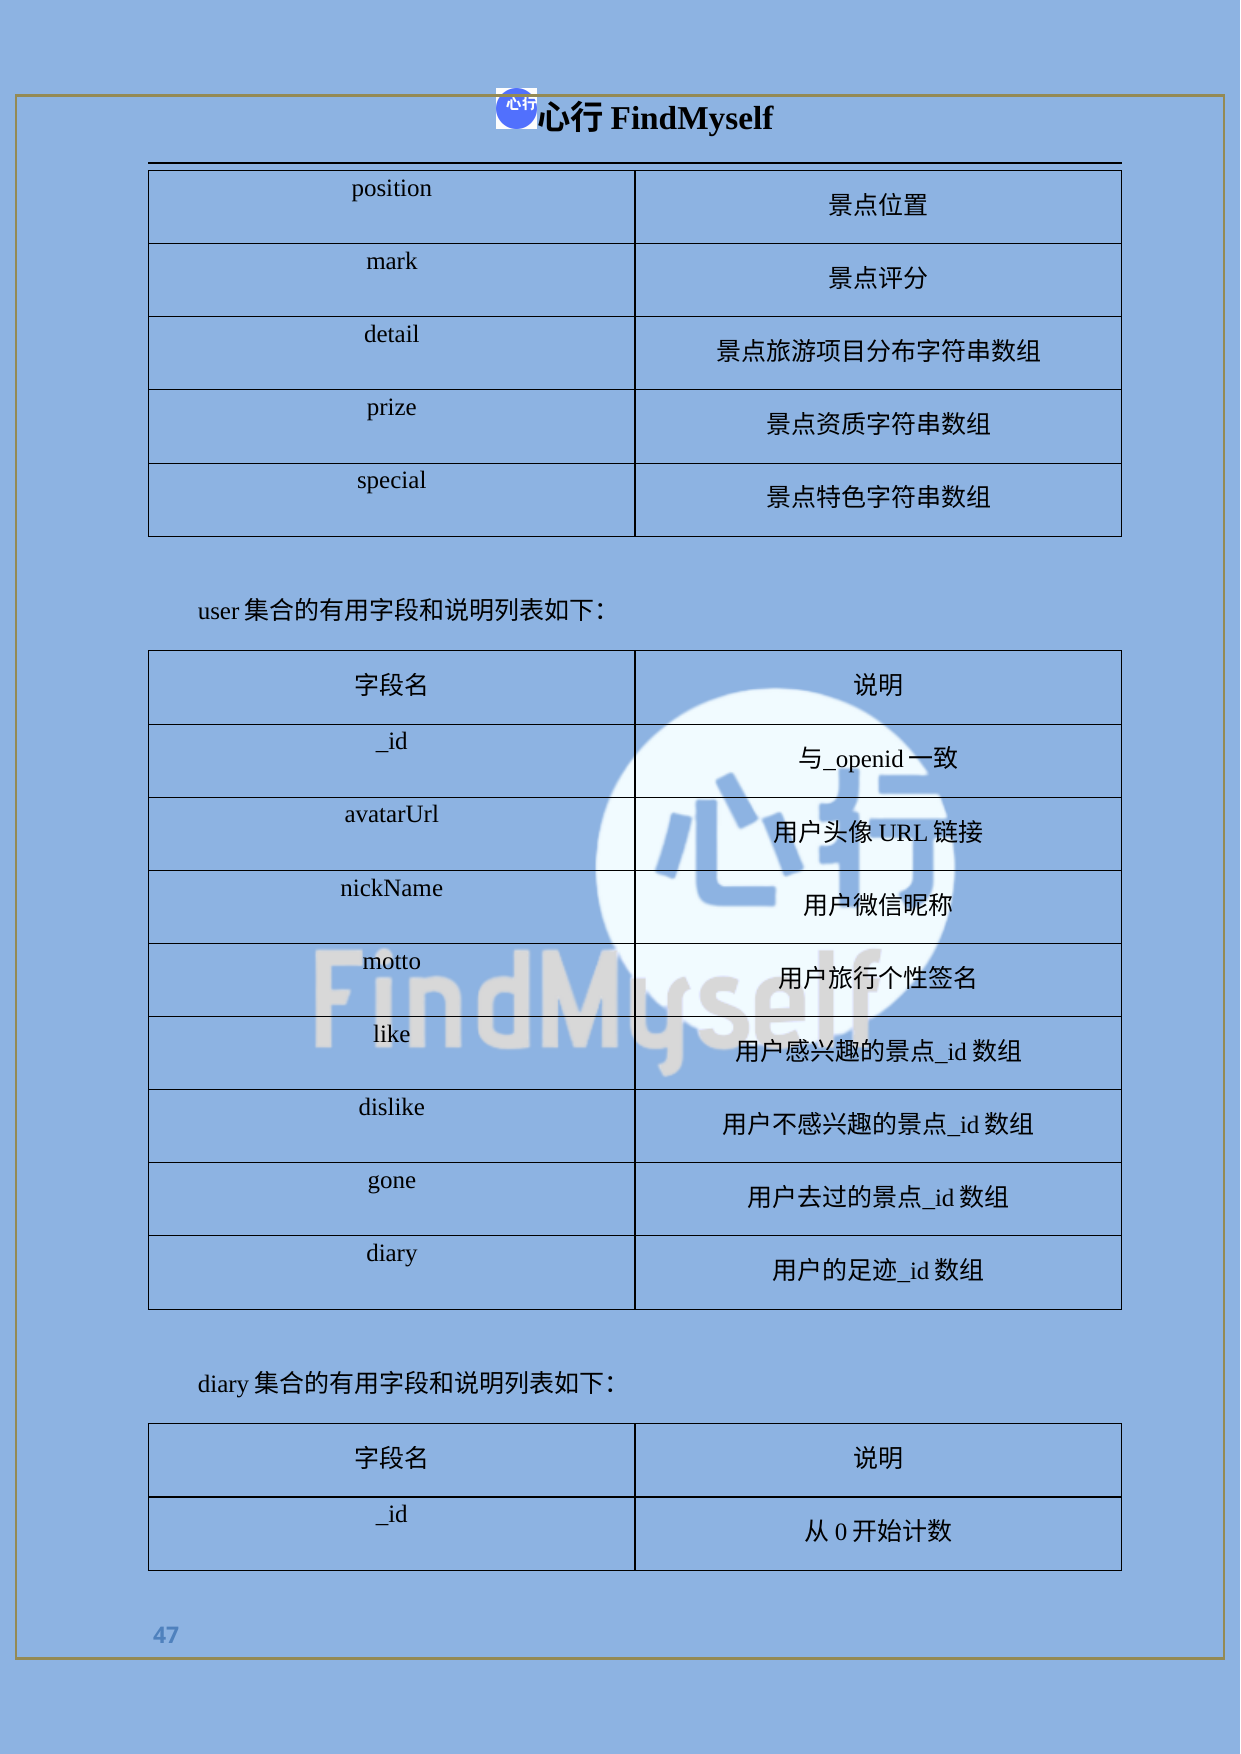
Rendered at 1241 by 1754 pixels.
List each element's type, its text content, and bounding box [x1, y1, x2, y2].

table_cell 与_openid一致 [636, 725, 1121, 797]
table_cell nickName [149, 871, 634, 943]
table_cell avatarUrl [149, 798, 634, 870]
table_cell 景点资质字符串数组 [636, 390, 1121, 462]
table_cell motto [149, 944, 634, 1016]
table_cell like [149, 1017, 634, 1089]
table_cell special [149, 464, 634, 536]
table_cell mark [149, 244, 634, 316]
table_header 字段名 [149, 1424, 634, 1496]
table_cell prize [149, 390, 634, 462]
table_cell diary [149, 1236, 634, 1308]
table_cell 用户微信昵称 [636, 871, 1121, 943]
table_cell dislike [149, 1090, 634, 1162]
table_header 说明 [636, 651, 1121, 723]
table_cell 景点特色字符串数组 [636, 464, 1121, 536]
table_cell 用户的足迹_id数组 [636, 1236, 1121, 1308]
table_cell 从0开始计数 [636, 1498, 1121, 1569]
table_cell gone [149, 1163, 634, 1235]
table_cell 用户感兴趣的景点_id数组 [636, 1017, 1121, 1089]
text diary集合的有用字段和说明列表如下： [148, 1349, 1122, 1414]
table_header 字段名 [149, 651, 634, 723]
table_header 说明 [636, 1424, 1121, 1496]
picture [496, 88, 537, 94]
table_cell _id [149, 725, 634, 797]
table_cell 景点位置 [636, 171, 1121, 243]
table_cell 用户去过的景点_id数组 [636, 1163, 1121, 1235]
table_cell 用户头像URL链接 [636, 798, 1121, 870]
table_cell position [149, 171, 634, 243]
table_cell 用户旅行个性签名 [636, 944, 1121, 1016]
table_cell _id [149, 1498, 634, 1569]
table_cell 景点旅游项目分布字符串数组 [636, 317, 1121, 389]
table_cell detail [149, 317, 634, 389]
table_cell 景点评分 [636, 244, 1121, 316]
picture [496, 97, 537, 129]
table_cell 用户不感兴趣的景点_id数组 [636, 1090, 1121, 1162]
text user集合的有用字段和说明列表如下： [148, 576, 1122, 641]
